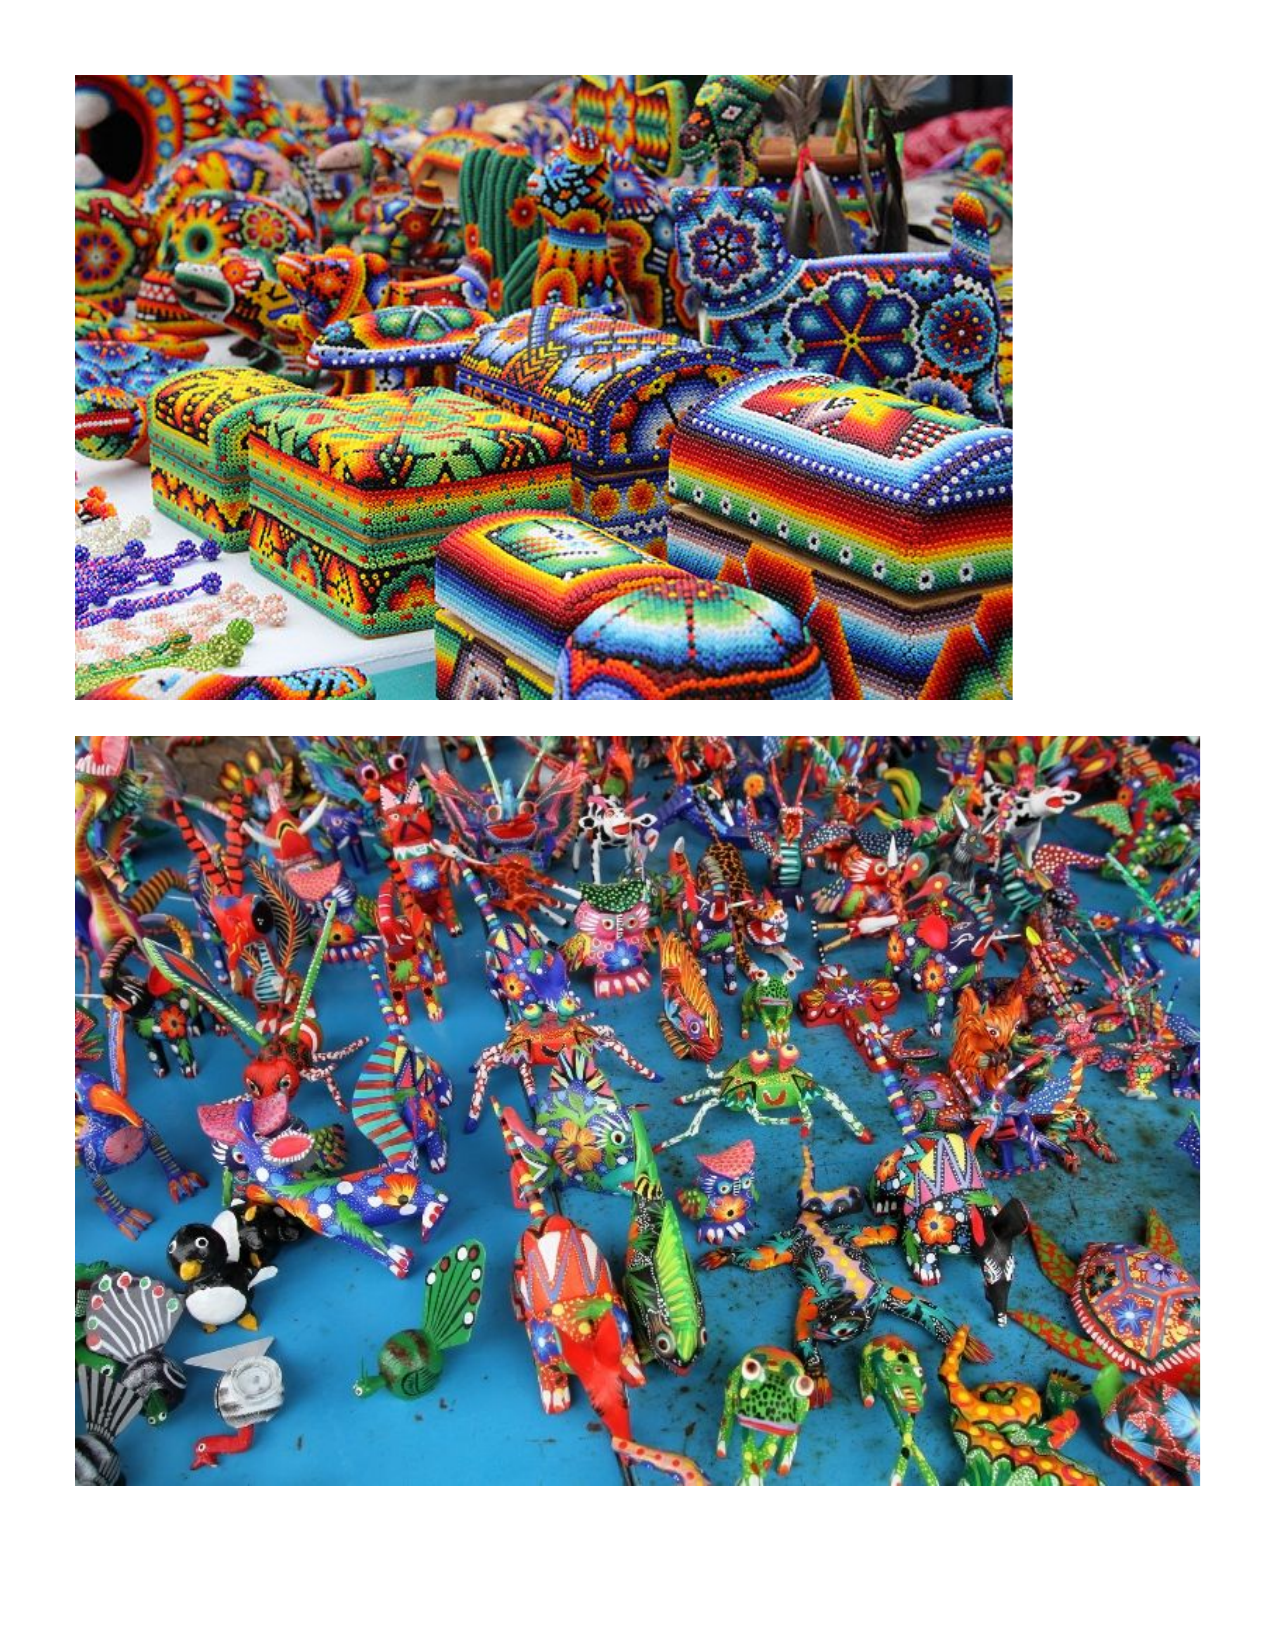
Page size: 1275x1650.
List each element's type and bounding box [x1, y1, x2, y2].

picture [75, 736, 1200, 1486]
picture [75, 75, 1013, 700]
